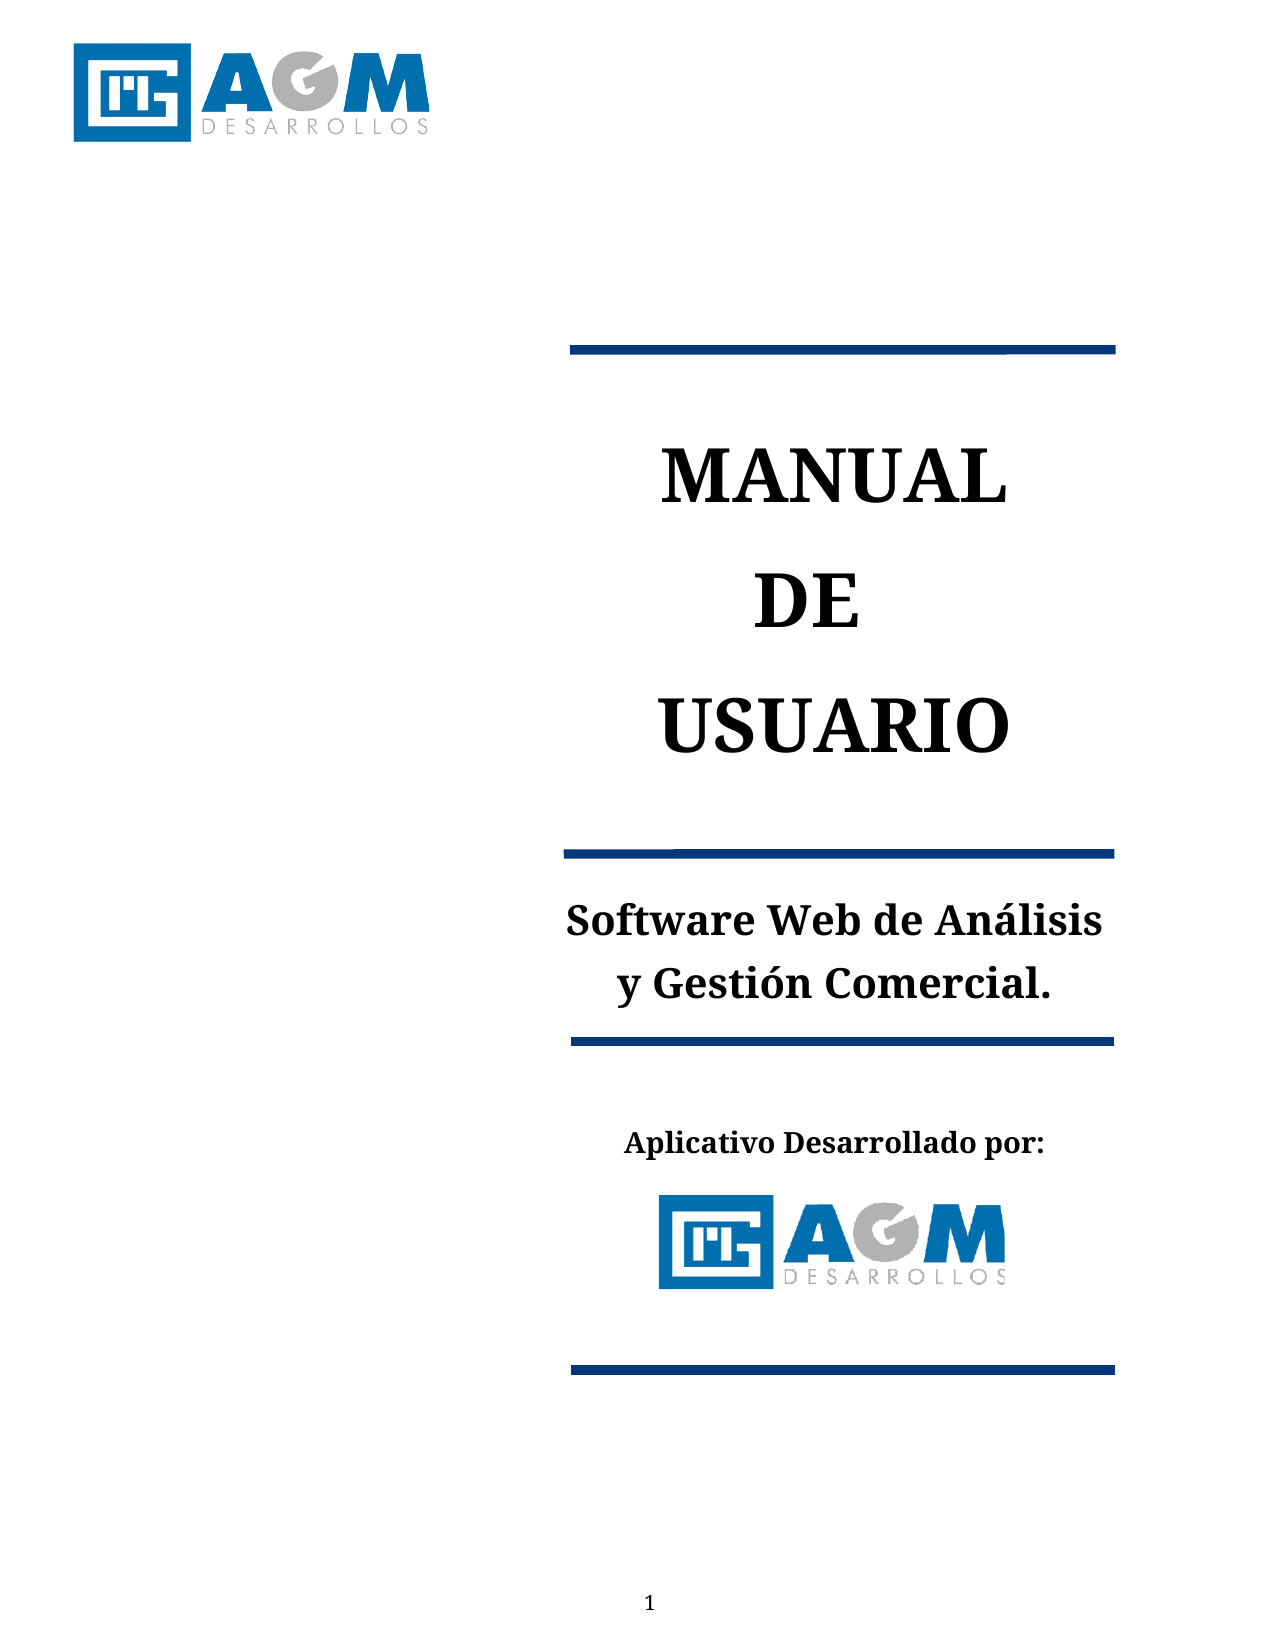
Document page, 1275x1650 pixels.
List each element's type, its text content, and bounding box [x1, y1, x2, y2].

text Software Web de Análisis y Gestión Comercial. [552, 891, 1117, 1010]
text Aplicativo Desarrollado por: [177, 1122, 1117, 1162]
picture [657, 1195, 1004, 1289]
picture [73, 43, 430, 142]
text MANUAL [177, 423, 1117, 525]
text USUARIO [177, 672, 1117, 775]
text DE [177, 548, 1117, 650]
